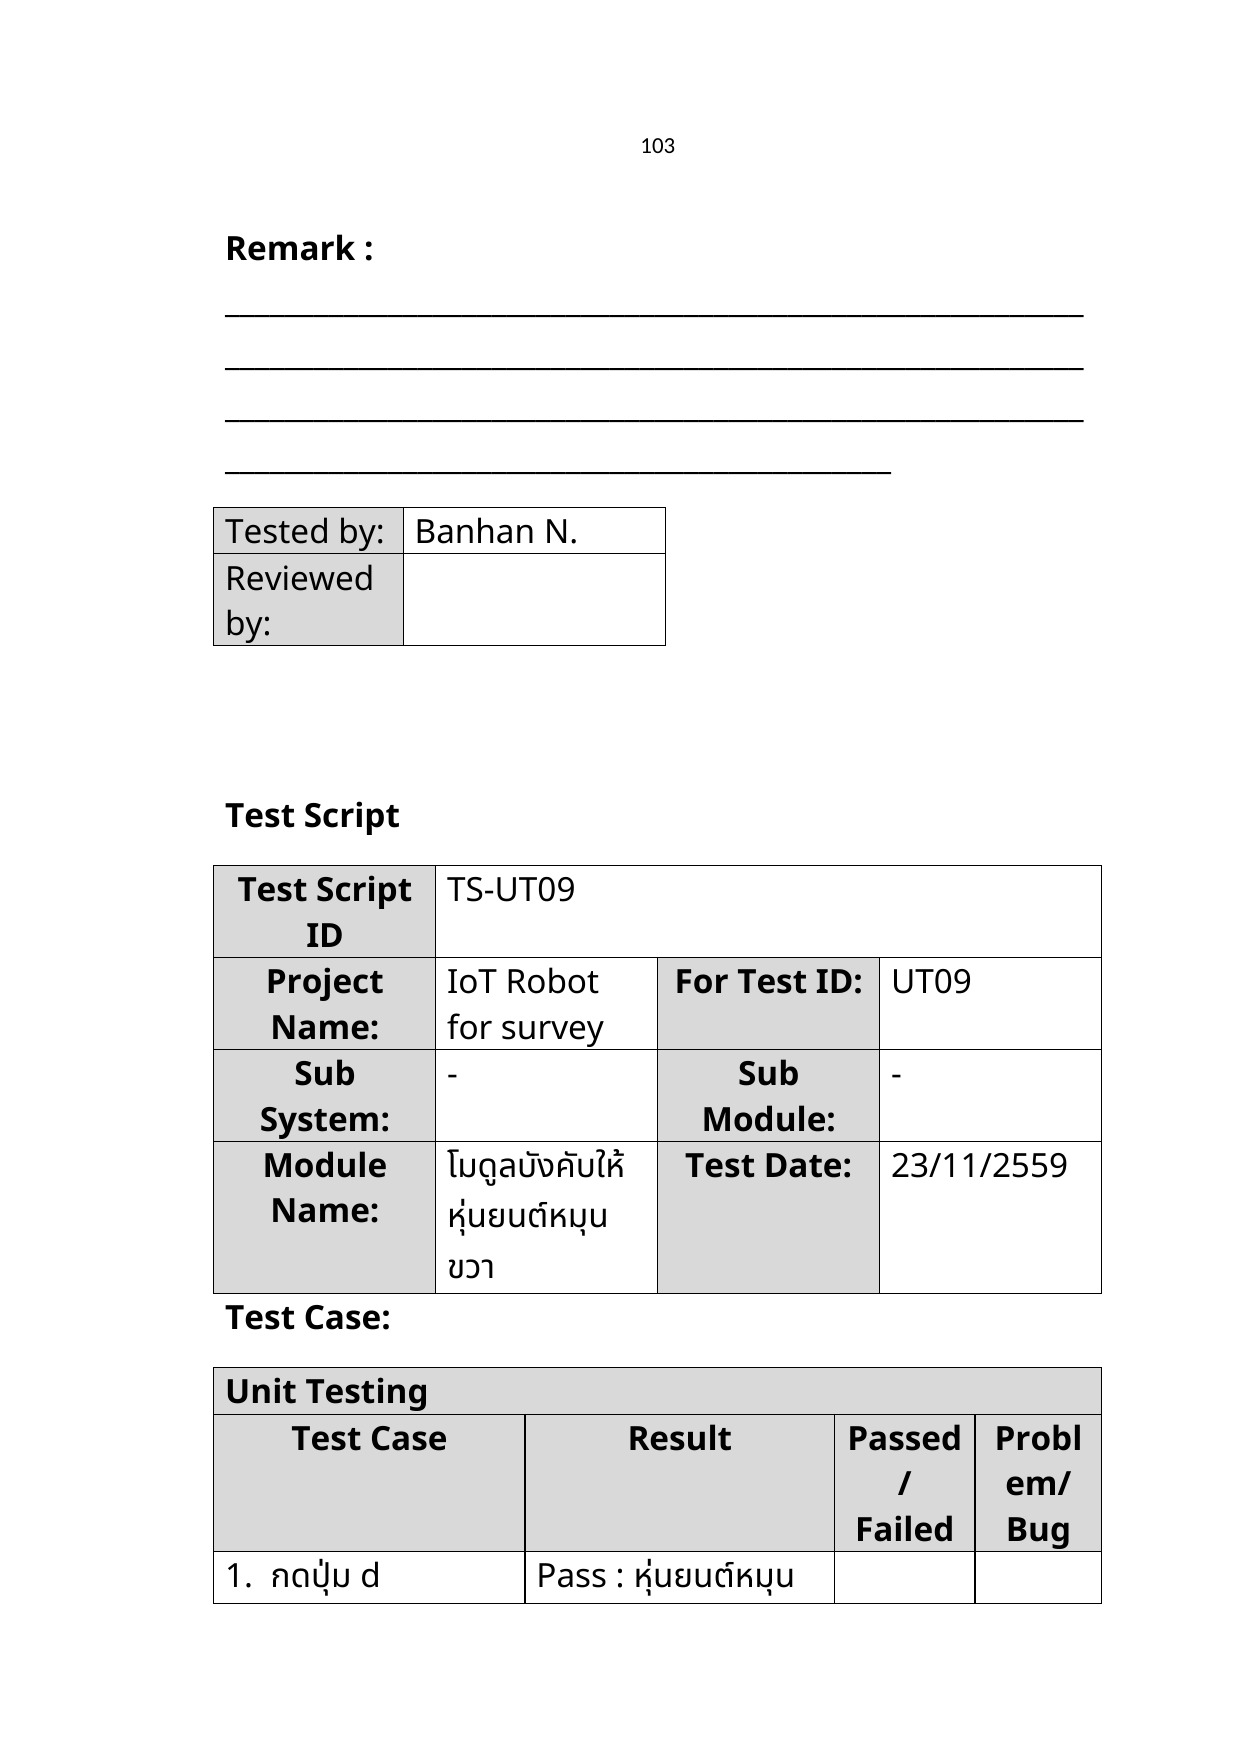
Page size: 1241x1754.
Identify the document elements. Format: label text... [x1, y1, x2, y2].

table_cell IoT Robot for survey [436, 958, 657, 1049]
text Test Script [225, 792, 1090, 838]
table_cell [404, 554, 665, 645]
table_cell Result [526, 1415, 834, 1551]
table_cell - [436, 1050, 657, 1141]
table_header Banhan N. [404, 508, 665, 553]
table_cell [835, 1552, 974, 1603]
text Test Case: [225, 1294, 1090, 1339]
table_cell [526, 1552, 834, 1603]
table_cell For Test ID: [658, 958, 879, 1049]
table_header TS-UT09 [436, 866, 1101, 957]
table_cell Test Case [214, 1415, 524, 1551]
table_cell Problem/ Bug [976, 1415, 1101, 1551]
table_cell Reviewed by: [214, 554, 403, 645]
text Remark : ___________________________________________________________________________________________________________________________________________________________________________________________________________________________ [225, 225, 1090, 479]
table_header Unit Testing [214, 1368, 1101, 1414]
table_cell - [880, 1050, 1101, 1141]
table_cell [976, 1552, 1101, 1603]
table_cell โมดูลบังคับให้หุ่นยนต์หมุนขวา [436, 1142, 657, 1293]
table_cell Sub Module: [658, 1050, 879, 1141]
table_cell Passed/ Failed [835, 1415, 974, 1551]
table_cell Project Name: [214, 958, 435, 1049]
table_cell Test Date: [658, 1142, 879, 1293]
table_cell 1. กดปุ่ม d [214, 1552, 524, 1603]
table_header Test Script ID [214, 866, 435, 957]
table_cell 23/11/2559 [880, 1142, 1101, 1293]
table_header Tested by: [214, 508, 403, 553]
table_cell Module Name: [214, 1142, 435, 1293]
table_cell Sub System: [214, 1050, 435, 1141]
table_cell UT09 [880, 958, 1101, 1049]
